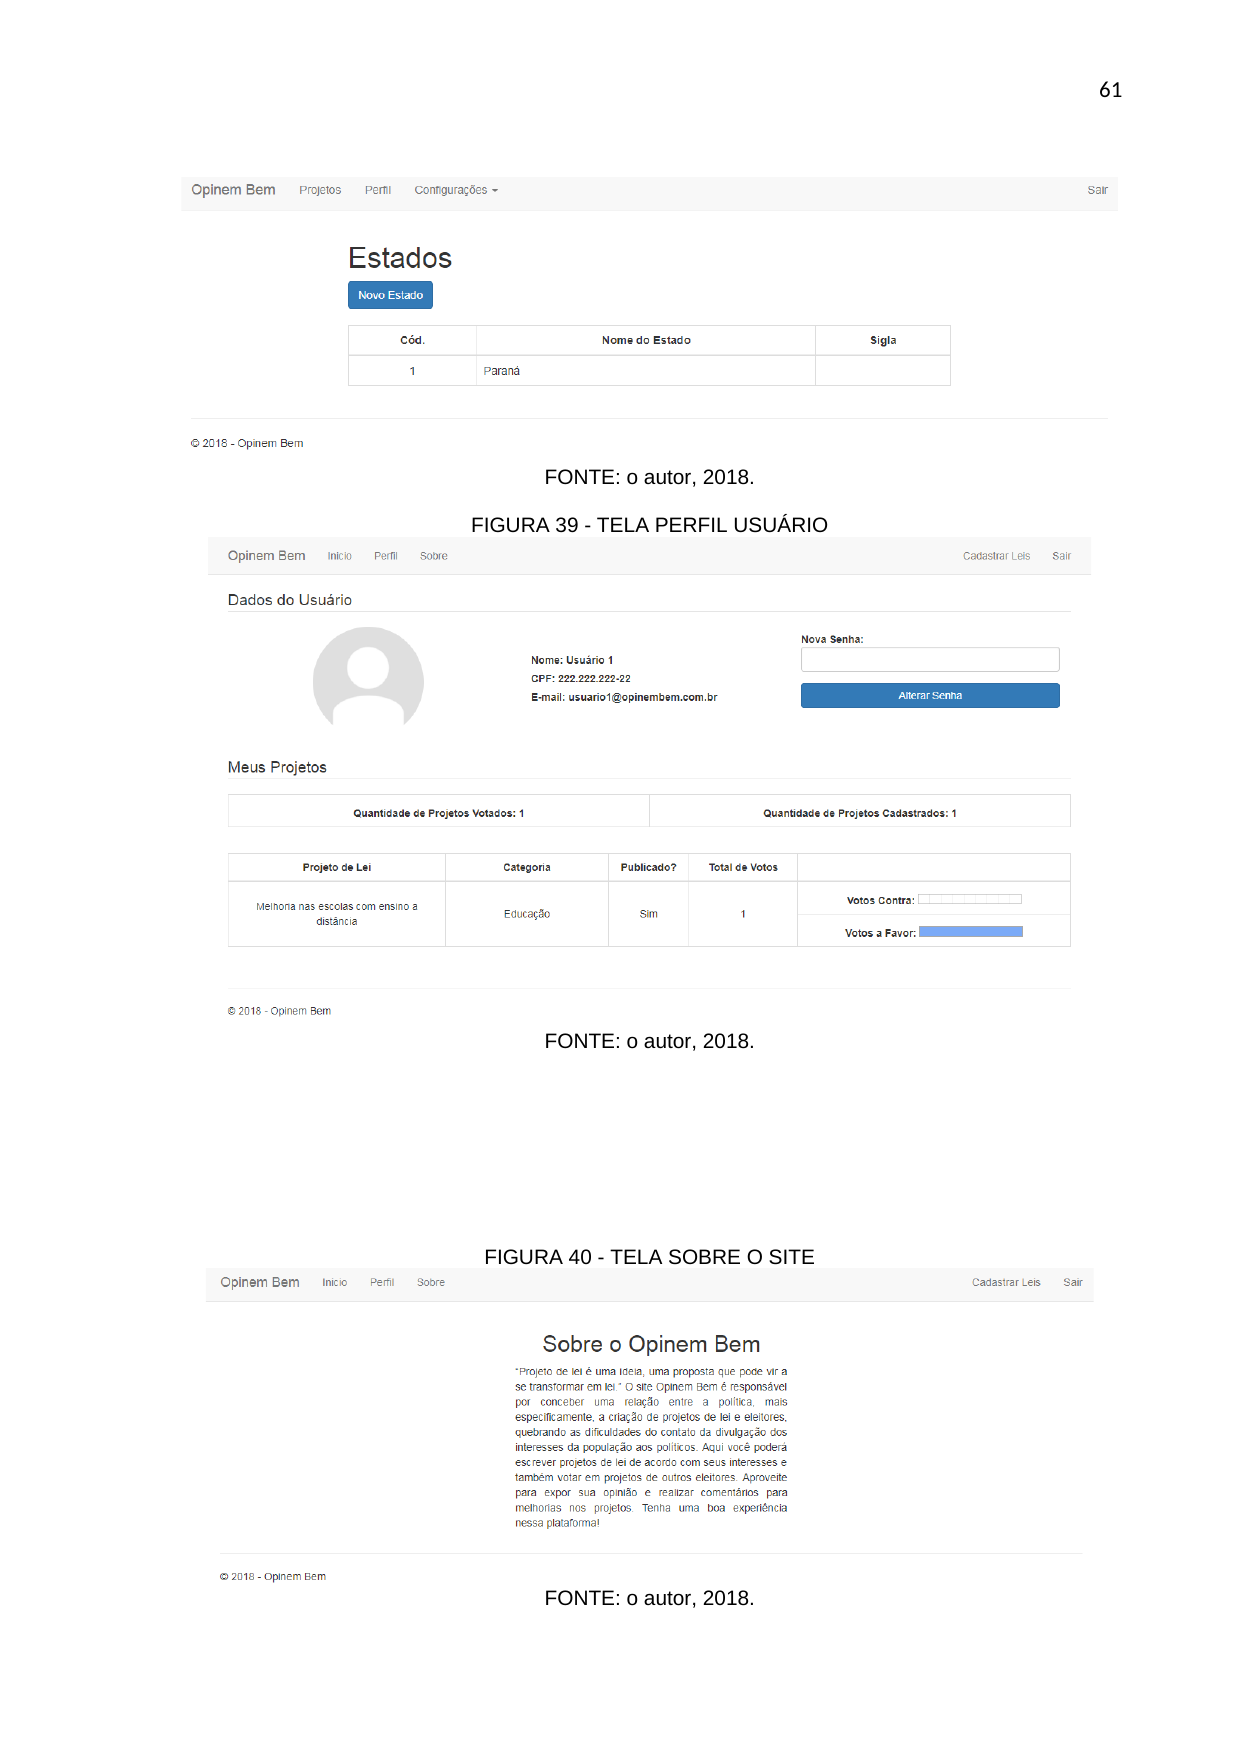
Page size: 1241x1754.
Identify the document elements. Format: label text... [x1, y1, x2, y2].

text FONTE: o autor, 2018. [177, 465, 1122, 489]
picture [208, 537, 1092, 1029]
picture [205, 1268, 1094, 1586]
text FIGURA 40 - TELA SOBRE O SITE [177, 1245, 1122, 1269]
text FONTE: o autor, 2018. [177, 1029, 1122, 1053]
picture [181, 177, 1118, 466]
text FONTE: o autor, 2018. [177, 1585, 1122, 1609]
text FIGURA 39 - TELA PERFIL USUÁRIO [177, 513, 1122, 537]
